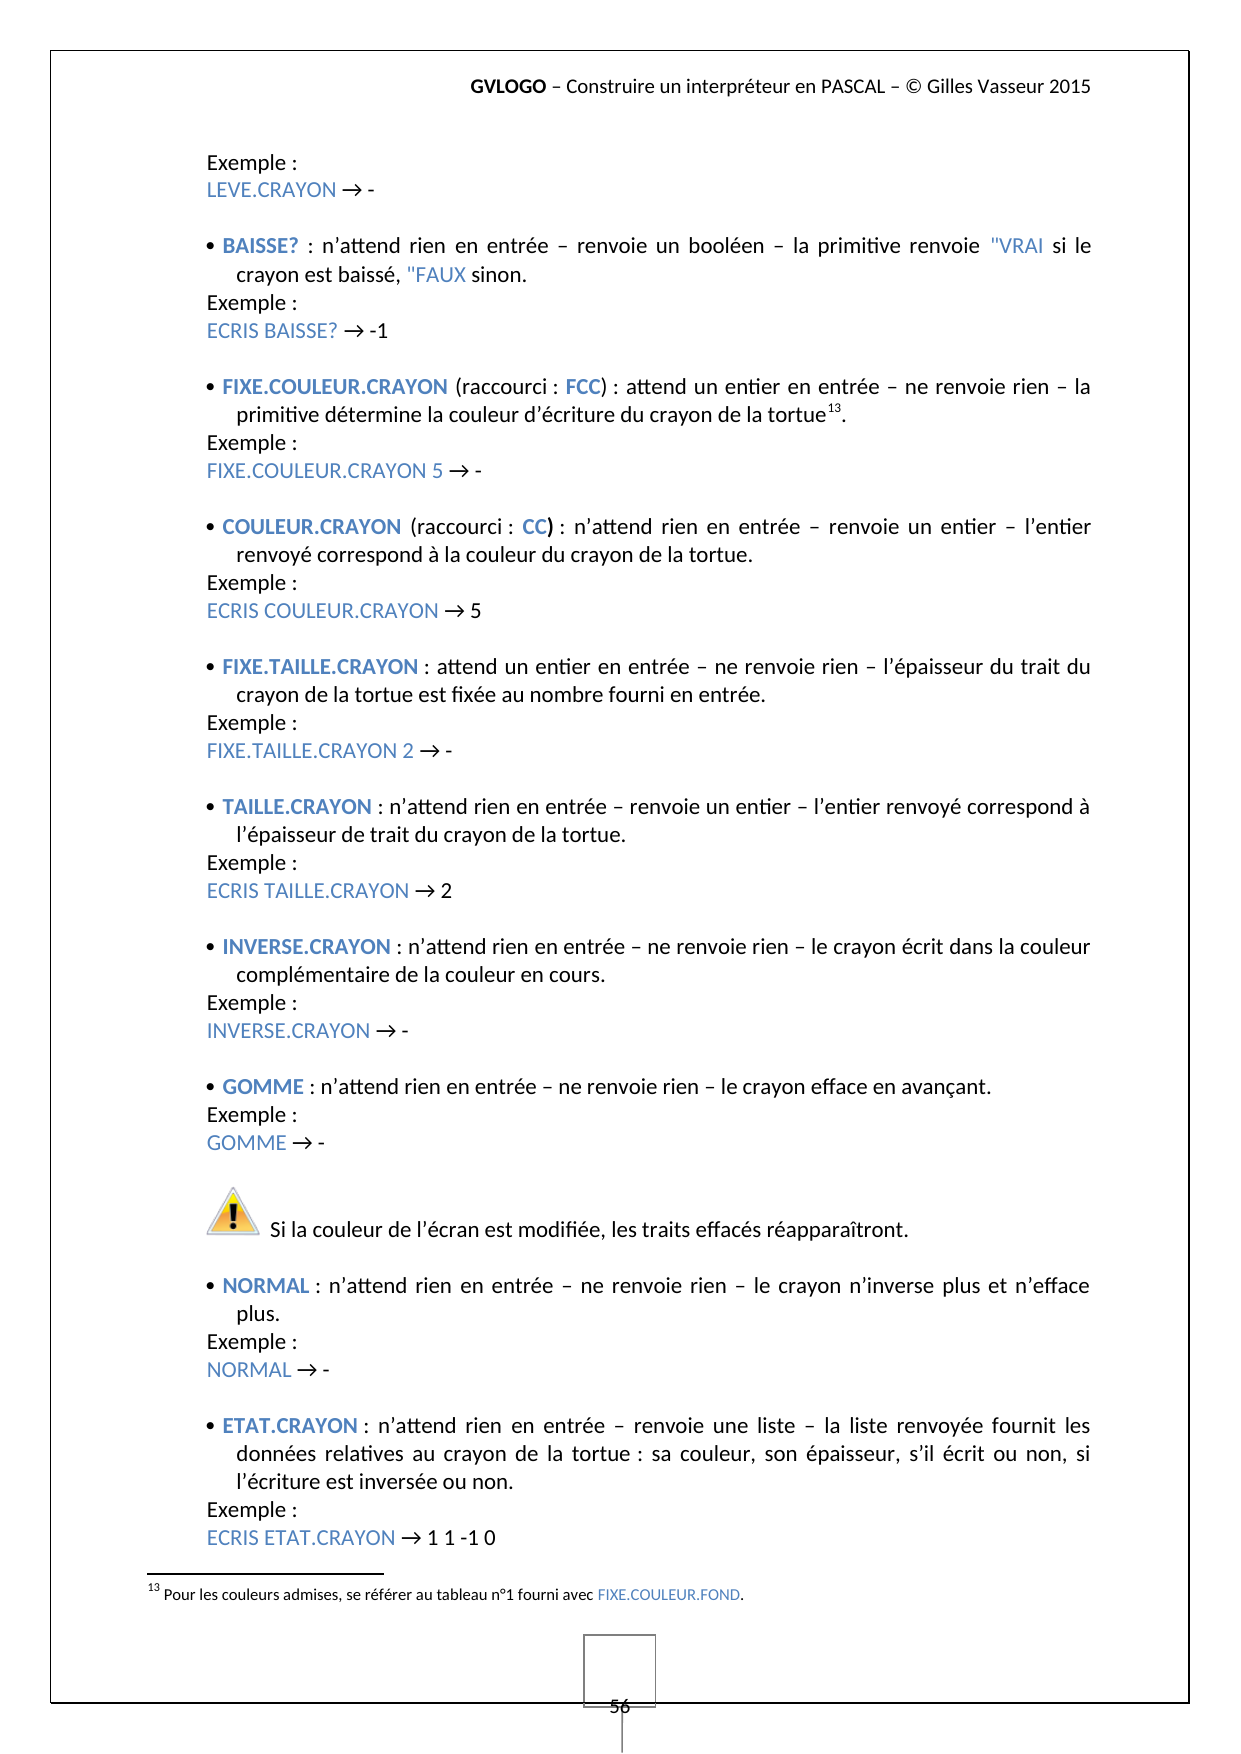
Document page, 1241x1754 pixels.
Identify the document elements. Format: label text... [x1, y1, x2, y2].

text Si la couleur de l’écran est modifiée, les traits effacés réapparaîtront. [147, 1184, 1092, 1243]
text ECRIS TAILLE.CRAYON → 2 [147, 876, 1092, 904]
text NORMAL → - [147, 1355, 1092, 1383]
text Exemple : [147, 428, 1092, 456]
list GOMME : n’attend rien en entrée – ne renvoie rien – le crayon efface en avançant. [207, 1072, 1092, 1100]
text Exemple : [147, 288, 1092, 316]
text ECRIS COULEUR.CRAYON → 5 [147, 596, 1092, 624]
text GOMME → - [147, 1128, 1092, 1156]
text Exemple : [147, 848, 1092, 876]
picture [206, 1184, 260, 1238]
list COULEUR.CRAYON (raccourci : CC) : n’attend rien en entrée – renvoie un entier – l’entier renvoyé correspond à la couleur du crayon de la tortue. [207, 512, 1092, 568]
list FIXE.TAILLE.CRAYON : attend un entier en entrée – ne renvoie rien – l’épaisseur du trait du crayon de la tortue est fixée au nombre fourni en entrée. [207, 652, 1092, 708]
list ETAT.CRAYON : n’attend rien en entrée – renvoie une liste – la liste renvoyée fournit les données relatives au crayon de la tortue : sa couleur, son épaisseur, s’il écrit ou non, si l’écriture est inversée ou non. [207, 1411, 1092, 1495]
text Exemple : [147, 1327, 1092, 1355]
text FIXE.TAILLE.CRAYON 2 → - [147, 736, 1092, 764]
text LEVE.CRAYON → - [147, 176, 1092, 204]
text ECRIS ETAT.CRAYON → 1 1 -1 0 [147, 1523, 1092, 1551]
text Exemple : [147, 568, 1092, 596]
list INVERSE.CRAYON : n’attend rien en entrée – ne renvoie rien – le crayon écrit dans la couleur complémentaire de la couleur en cours. [207, 932, 1092, 988]
list BAISSE? : n’attend rien en entrée – renvoie un booléen – la primitive renvoie "VRAI si le crayon est baissé, "FAUX sinon. [207, 232, 1092, 288]
text ECRIS BAISSE? → -1 [147, 316, 1092, 344]
text Exemple : [147, 1100, 1092, 1128]
text INVERSE.CRAYON → - [147, 1016, 1092, 1044]
text Exemple : [147, 988, 1092, 1016]
text Exemple : [147, 1495, 1092, 1523]
text Exemple : [147, 148, 1092, 176]
text Exemple : [147, 708, 1092, 736]
list FIXE.COULEUR.CRAYON (raccourci : FCC) : attend un entier en entrée – ne renvoie rien – la primitive détermine la couleur d’écriture du crayon de la tortue. [207, 372, 1092, 428]
text FIXE.COULEUR.CRAYON 5 → - [147, 456, 1092, 484]
list NORMAL : n’attend rien en entrée – ne renvoie rien – le crayon n’inverse plus et n’efface plus. [207, 1271, 1092, 1327]
list TAILLE.CRAYON : n’attend rien en entrée – renvoie un entier – l’entier renvoyé correspond à l’épaisseur de trait du crayon de la tortue. [207, 792, 1092, 848]
